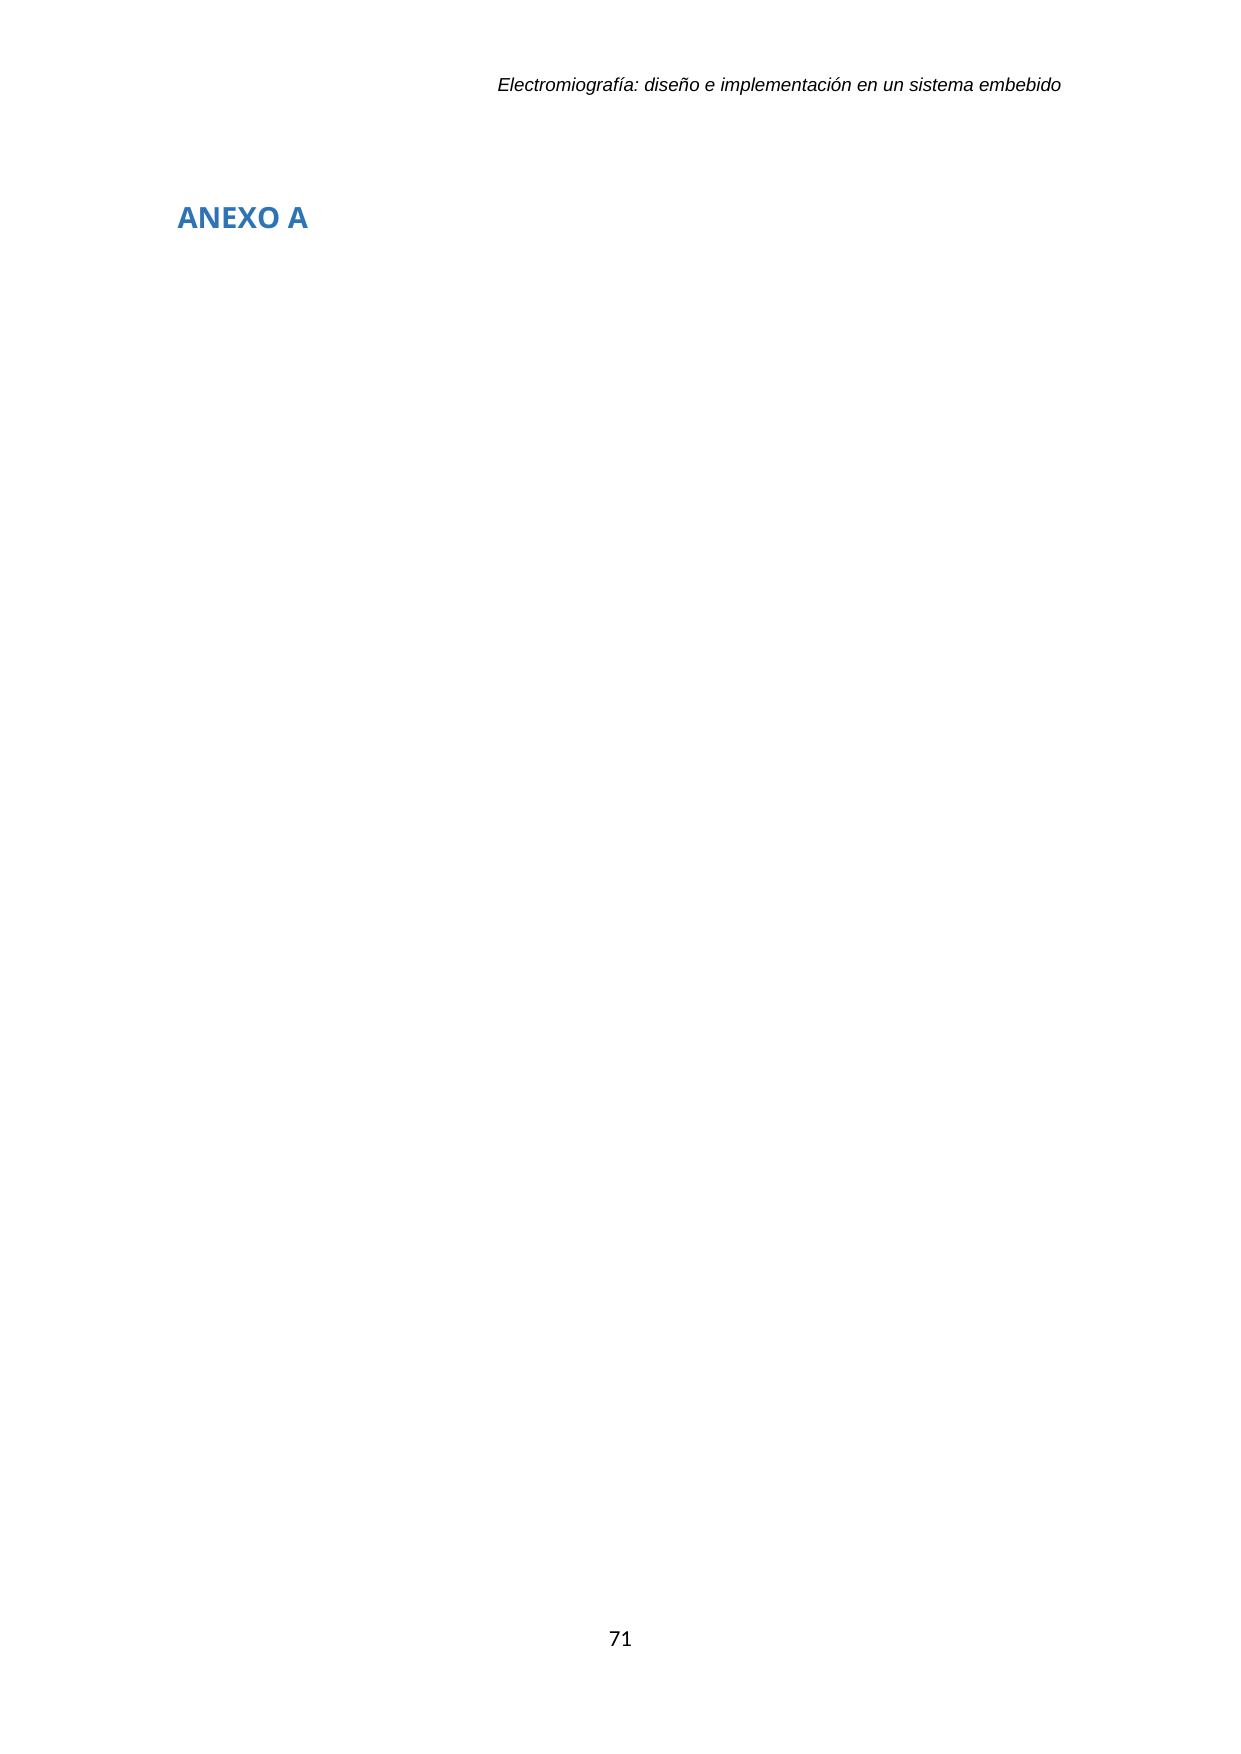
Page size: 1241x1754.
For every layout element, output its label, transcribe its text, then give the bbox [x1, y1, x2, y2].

subtitle ANEXO A [177, 198, 1063, 237]
